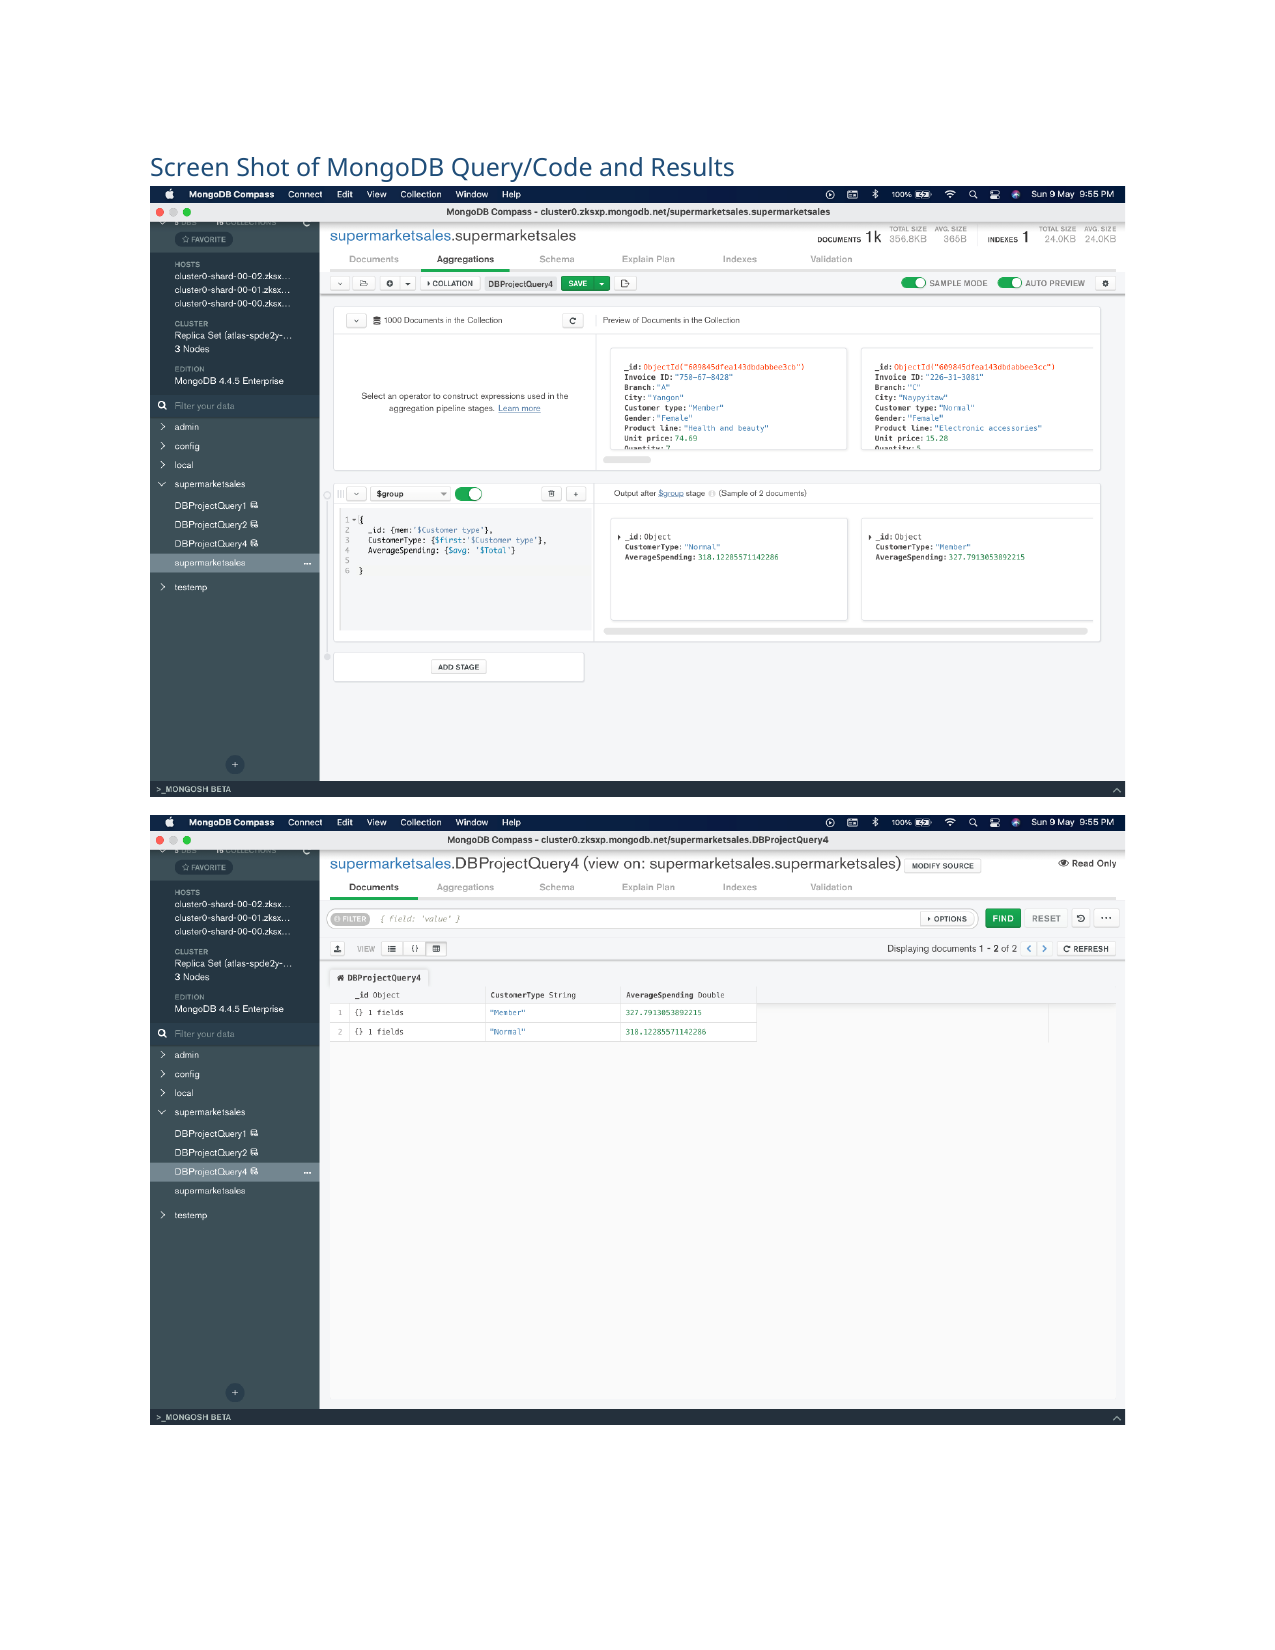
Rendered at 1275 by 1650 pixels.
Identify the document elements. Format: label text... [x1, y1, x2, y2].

subtitle Screen Shot of MongoDB Query/Code and Results [150, 150, 1125, 184]
picture [150, 815, 1125, 1425]
picture [150, 186, 1125, 797]
